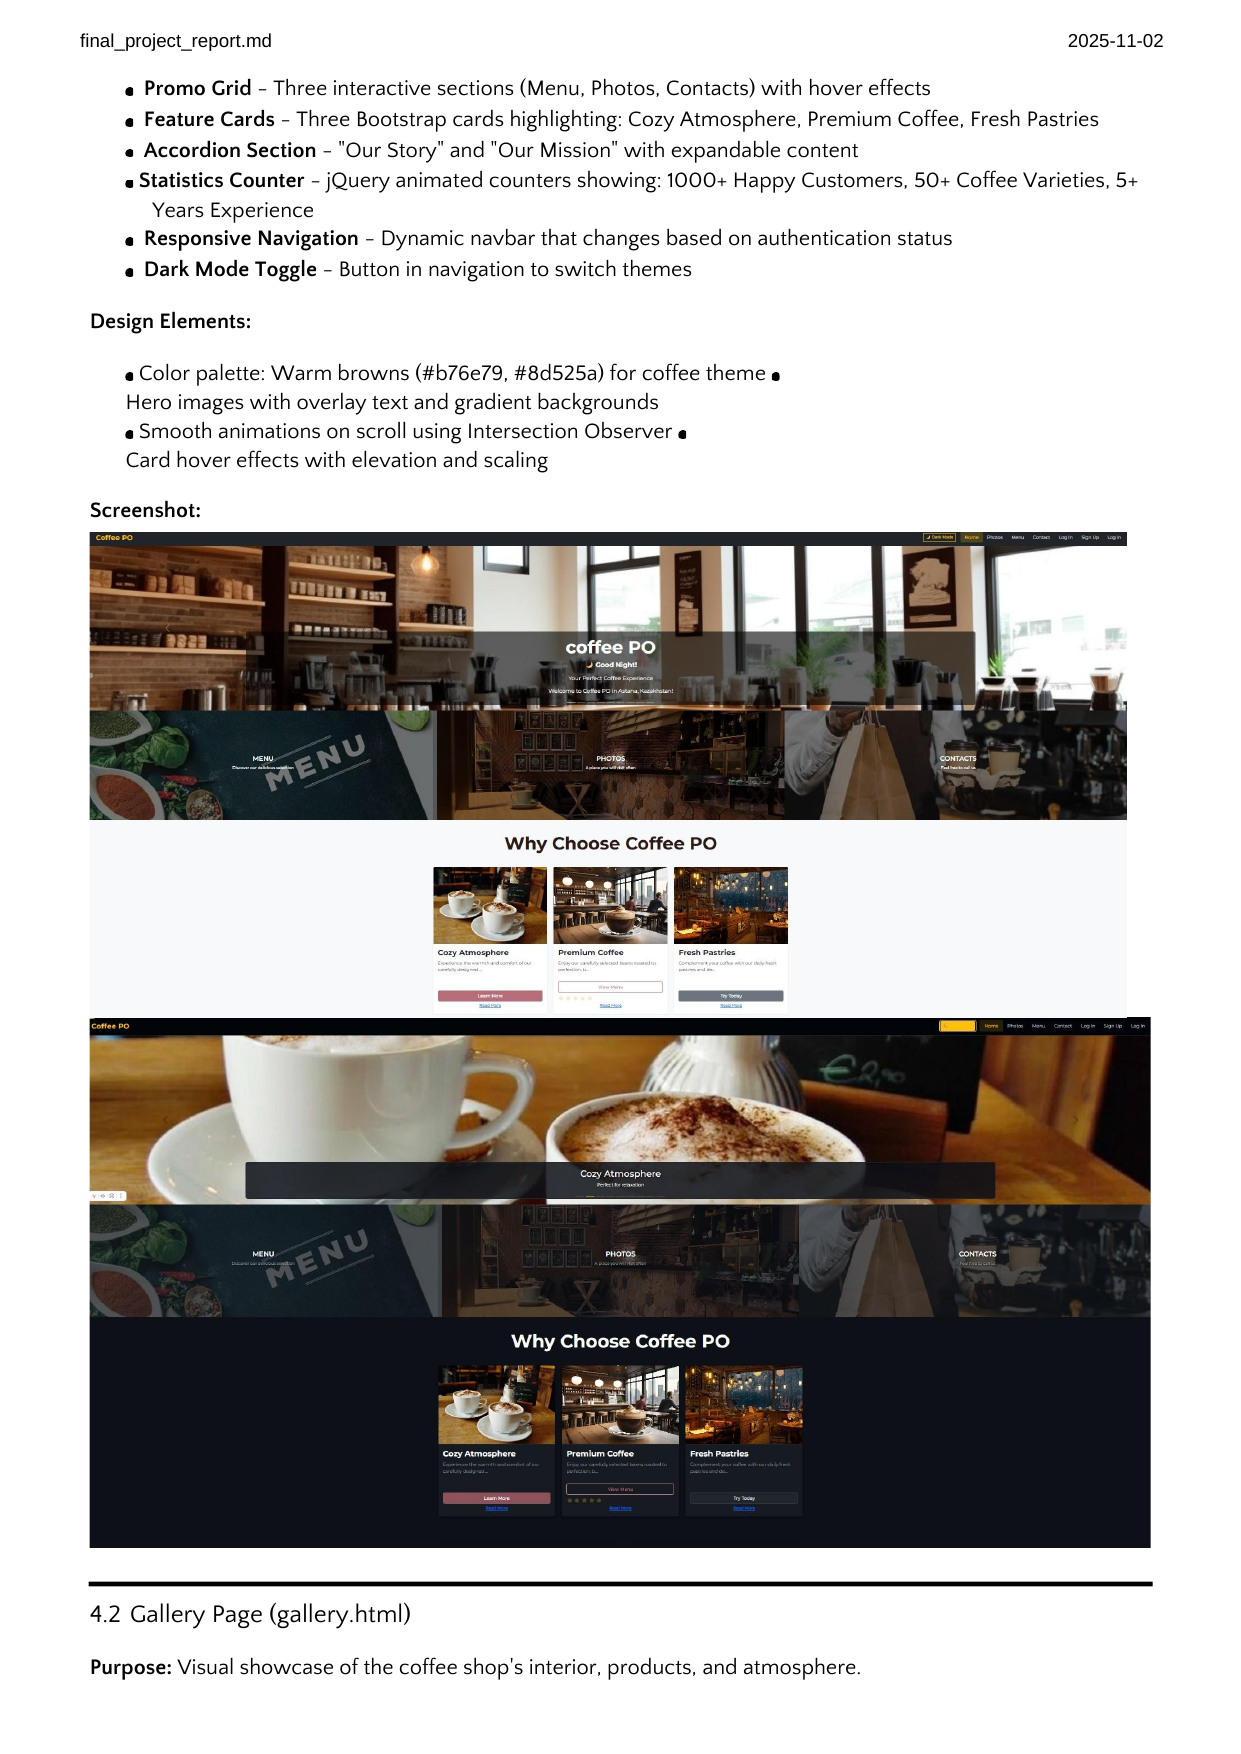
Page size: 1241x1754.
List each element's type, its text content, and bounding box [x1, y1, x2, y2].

text Responsive Navigation - Dynamic navbar that changes based on authentication status [125, 227, 1166, 252]
text Accordion Section - "Our Story" and "Our Mission" with expandable content [125, 138, 1166, 164]
picture [125, 372, 134, 381]
picture [125, 180, 134, 188]
text Color palette: Warm browns (#b76e79, #8d525a) for coffee theme Hero images with overlay text and gradient backgrounds [125, 362, 785, 416]
text Dark Mode Toggle - Button in navigation to switch themes [125, 258, 1166, 283]
picture [771, 372, 780, 381]
text Feature Cards - Three Bootstrap cards highlighting: Cozy Atmosphere, Premium Coffee, Fresh Pastries [125, 108, 1166, 133]
text Promo Grid - Three interactive sections (Menu, Photos, Contacts) with hover effects [125, 77, 1166, 102]
text Design Elements: [89, 310, 1166, 334]
picture [678, 430, 687, 439]
text Purpose: Visual showcase of the coffee shop's interior, products, and atmosphere. [89, 1656, 1166, 1680]
picture [89, 532, 1151, 1548]
subtitle Gallery Page (gallery.html) [89, 1601, 1166, 1629]
picture [125, 268, 134, 277]
picture [125, 87, 134, 96]
text Smooth animations on scroll using Intersection Observer Card hover effects with elevation and scaling [125, 419, 698, 473]
picture [125, 149, 134, 157]
picture [125, 430, 134, 439]
picture [125, 237, 134, 246]
picture [125, 118, 134, 127]
text Statistics Counter - jQuery animated counters showing: 1000+ Happy Customers, 50+ Coffee Varieties, 5+ Years Experience [125, 169, 1166, 223]
text Screenshot: [89, 499, 1166, 524]
